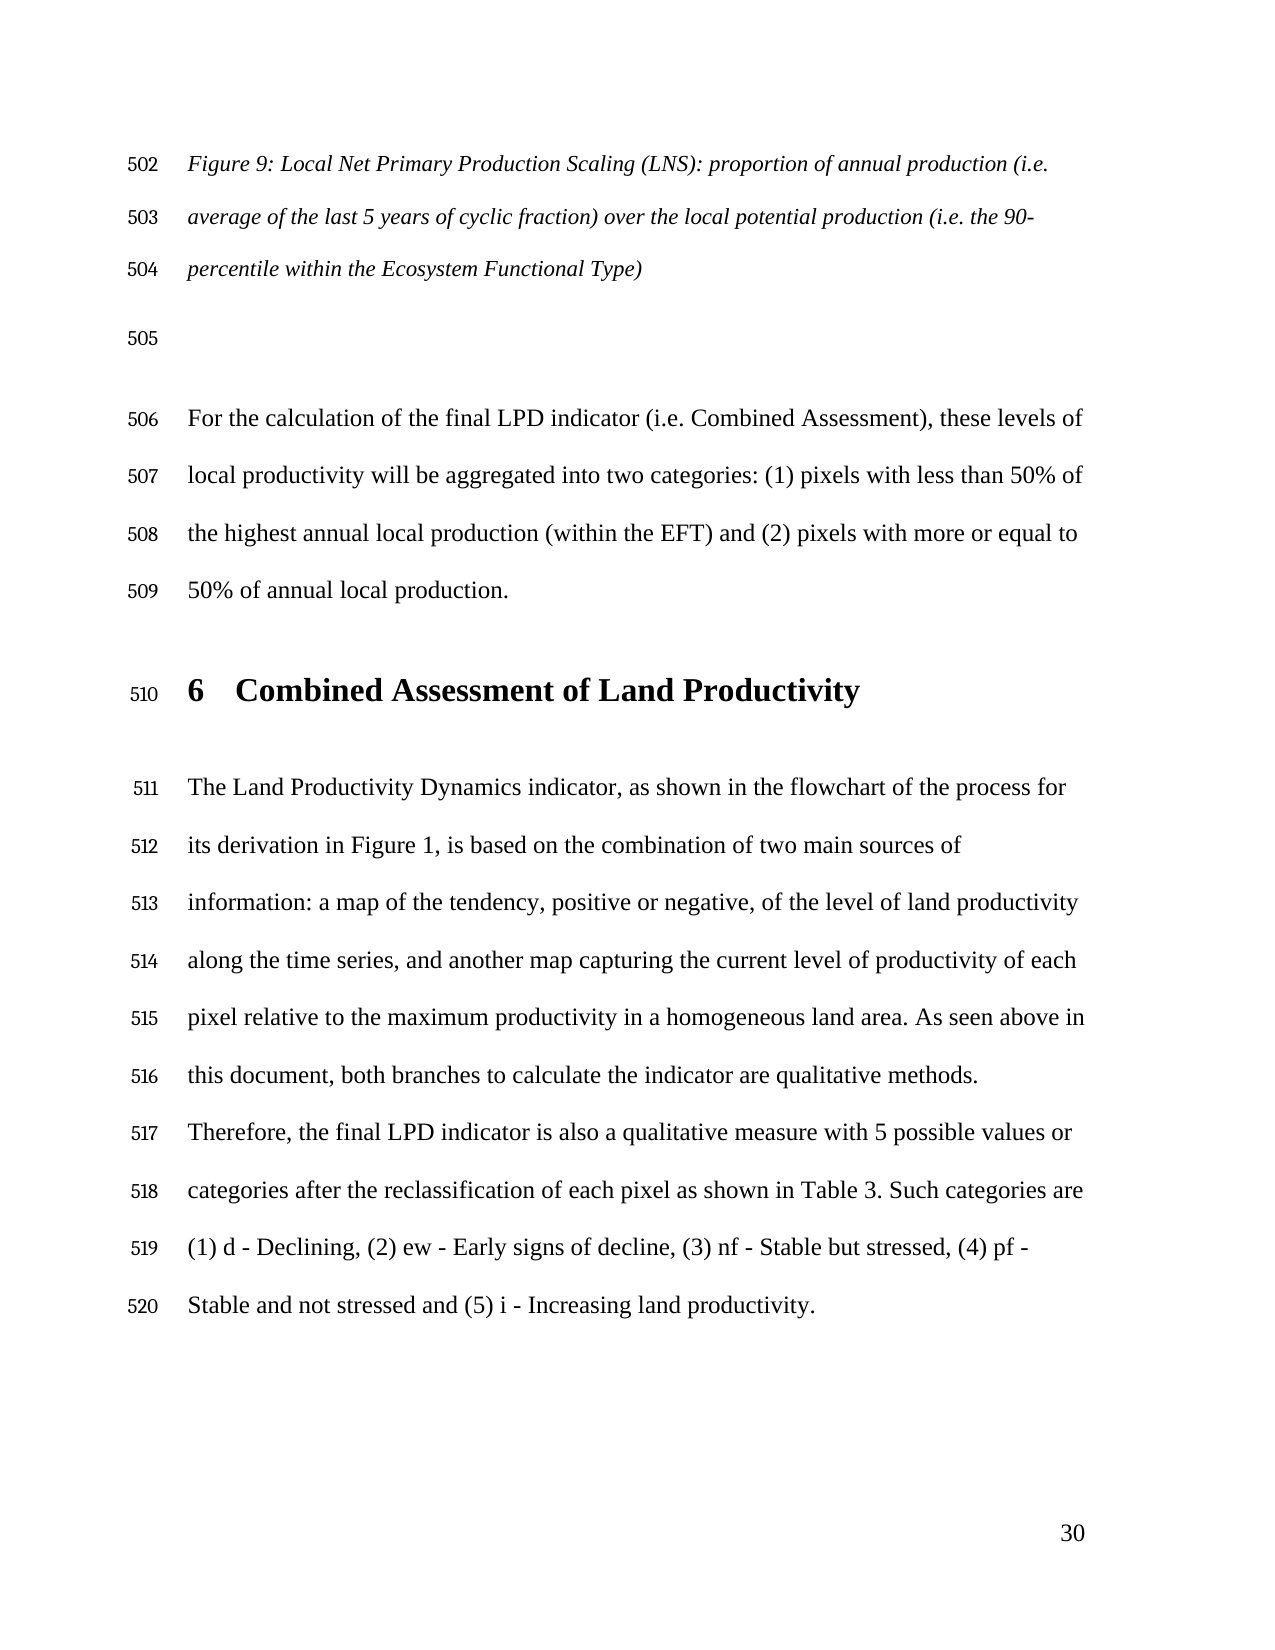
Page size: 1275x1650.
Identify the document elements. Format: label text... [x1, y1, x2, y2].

subtitle Combined Assessment of Land Productivity [187, 671, 1087, 709]
text For the calculation of the final LPD indicator (i.e. Combined Assessment), these levels of local productivity will be aggregated into two categories: (1) pixels with less than 50% of the highest annual local production (within the EFT) and (2) pixels with more or equal to 50% of annual local production. [187, 403, 1087, 604]
text Figure 9: Local Net Primary Production Scaling (LNS): proportion of annual production (i.e. average of the last 5 years of cyclic fraction) over the local potential production (i.e. the 90-percentile within the Ecosystem Functional Type) [187, 150, 1087, 282]
text The Land Productivity Dynamics indicator, as shown in the flowchart of the process for its derivation in Figure 1, is based on the combination of two main sources of information: a map of the tendency, positive or negative, of the level of land productivity along the time series, and another map capturing the current level of productivity of each pixel relative to the maximum productivity in a homogeneous land area. As seen above in this document, both branches to calculate the indicator are qualitative methods. Therefore, the final LPD indicator is also a qualitative measure with 5 possible values or categories after the reclassification of each pixel as shown in Table 3. Such categories are (1) d - Declining, (2) ew - Early signs of decline, (3) nf - Stable but stressed, (4) pf - Stable and not stressed and (5) i - Increasing land productivity. [187, 772, 1087, 1318]
